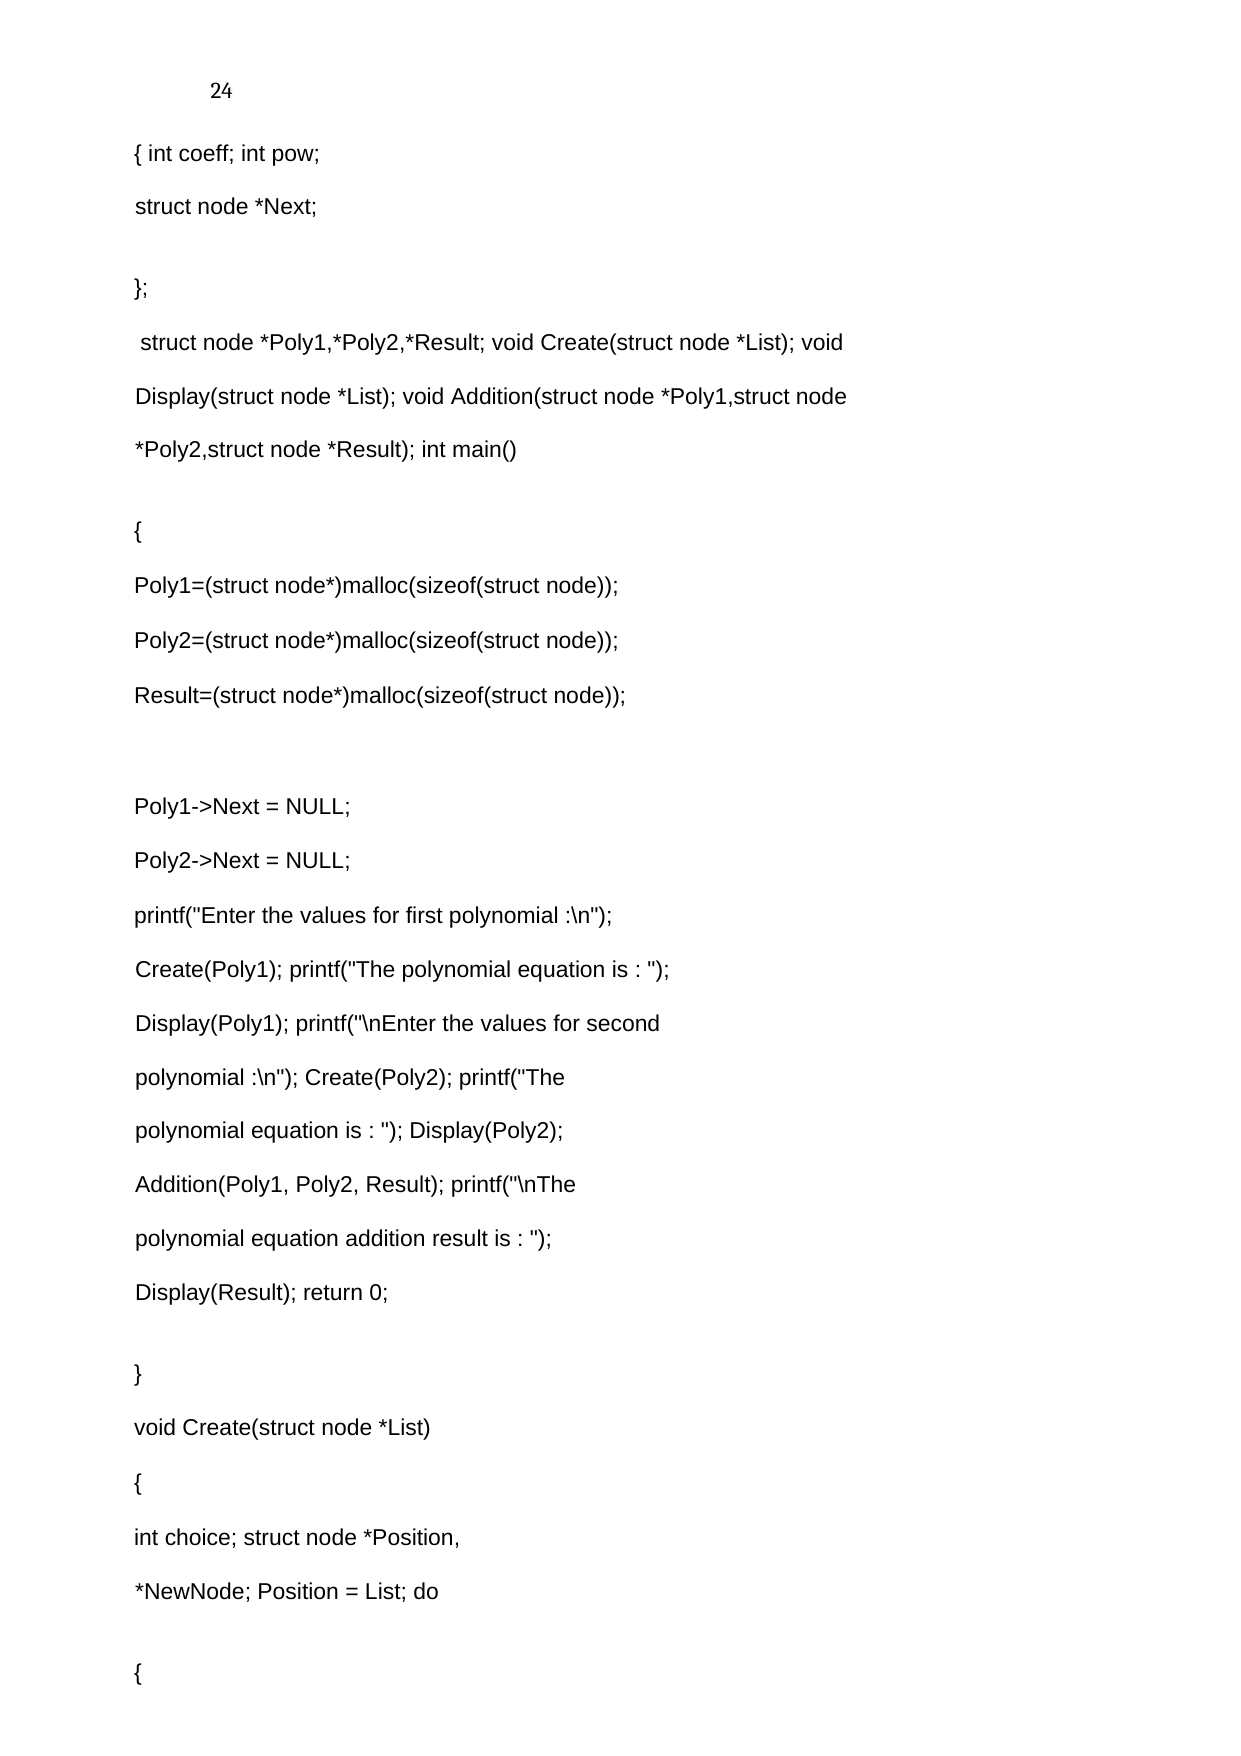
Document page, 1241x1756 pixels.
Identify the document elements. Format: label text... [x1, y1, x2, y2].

text void Create(struct node *List) [134, 1414, 1138, 1441]
text { int coeff; int pow; struct node *Next; [134, 139, 324, 220]
text { [134, 1469, 1138, 1496]
text int choice; struct node *Position, *NewNode; Position = List; do [134, 1524, 480, 1604]
text { [134, 517, 1138, 543]
text } [134, 1359, 1138, 1386]
text Result=(struct node*)malloc(sizeof(struct node)); [134, 682, 1138, 708]
text }; [134, 274, 1138, 301]
text Poly2=(struct node*)malloc(sizeof(struct node)); [134, 627, 1138, 653]
text printf("Enter the values for first polynomial :\n"); Create(Poly1); printf("The polynomial equation is : "); Display(Poly1); printf("\nEnter the values for second polynomial :\n"); Create(Poly2); printf("The polynomial equation is : "); Display(Poly2); Addition(Poly1, Poly2, Result); printf("\nThe polynomial equation addition result is : "); Display(Result); return 0; [134, 902, 676, 1305]
text { [134, 1659, 1138, 1685]
text struct node *Poly1,*Poly2,*Result; void Create(struct node *List); void Display(struct node *List); void Addition(struct node *Poly1,struct node *Poly2,struct node *Result); int main() [134, 329, 873, 463]
text Poly1=(struct node*)malloc(sizeof(struct node)); [134, 572, 1138, 598]
text Poly1->Next = NULL; [134, 793, 1138, 819]
text Poly2->Next = NULL; [134, 847, 1138, 874]
